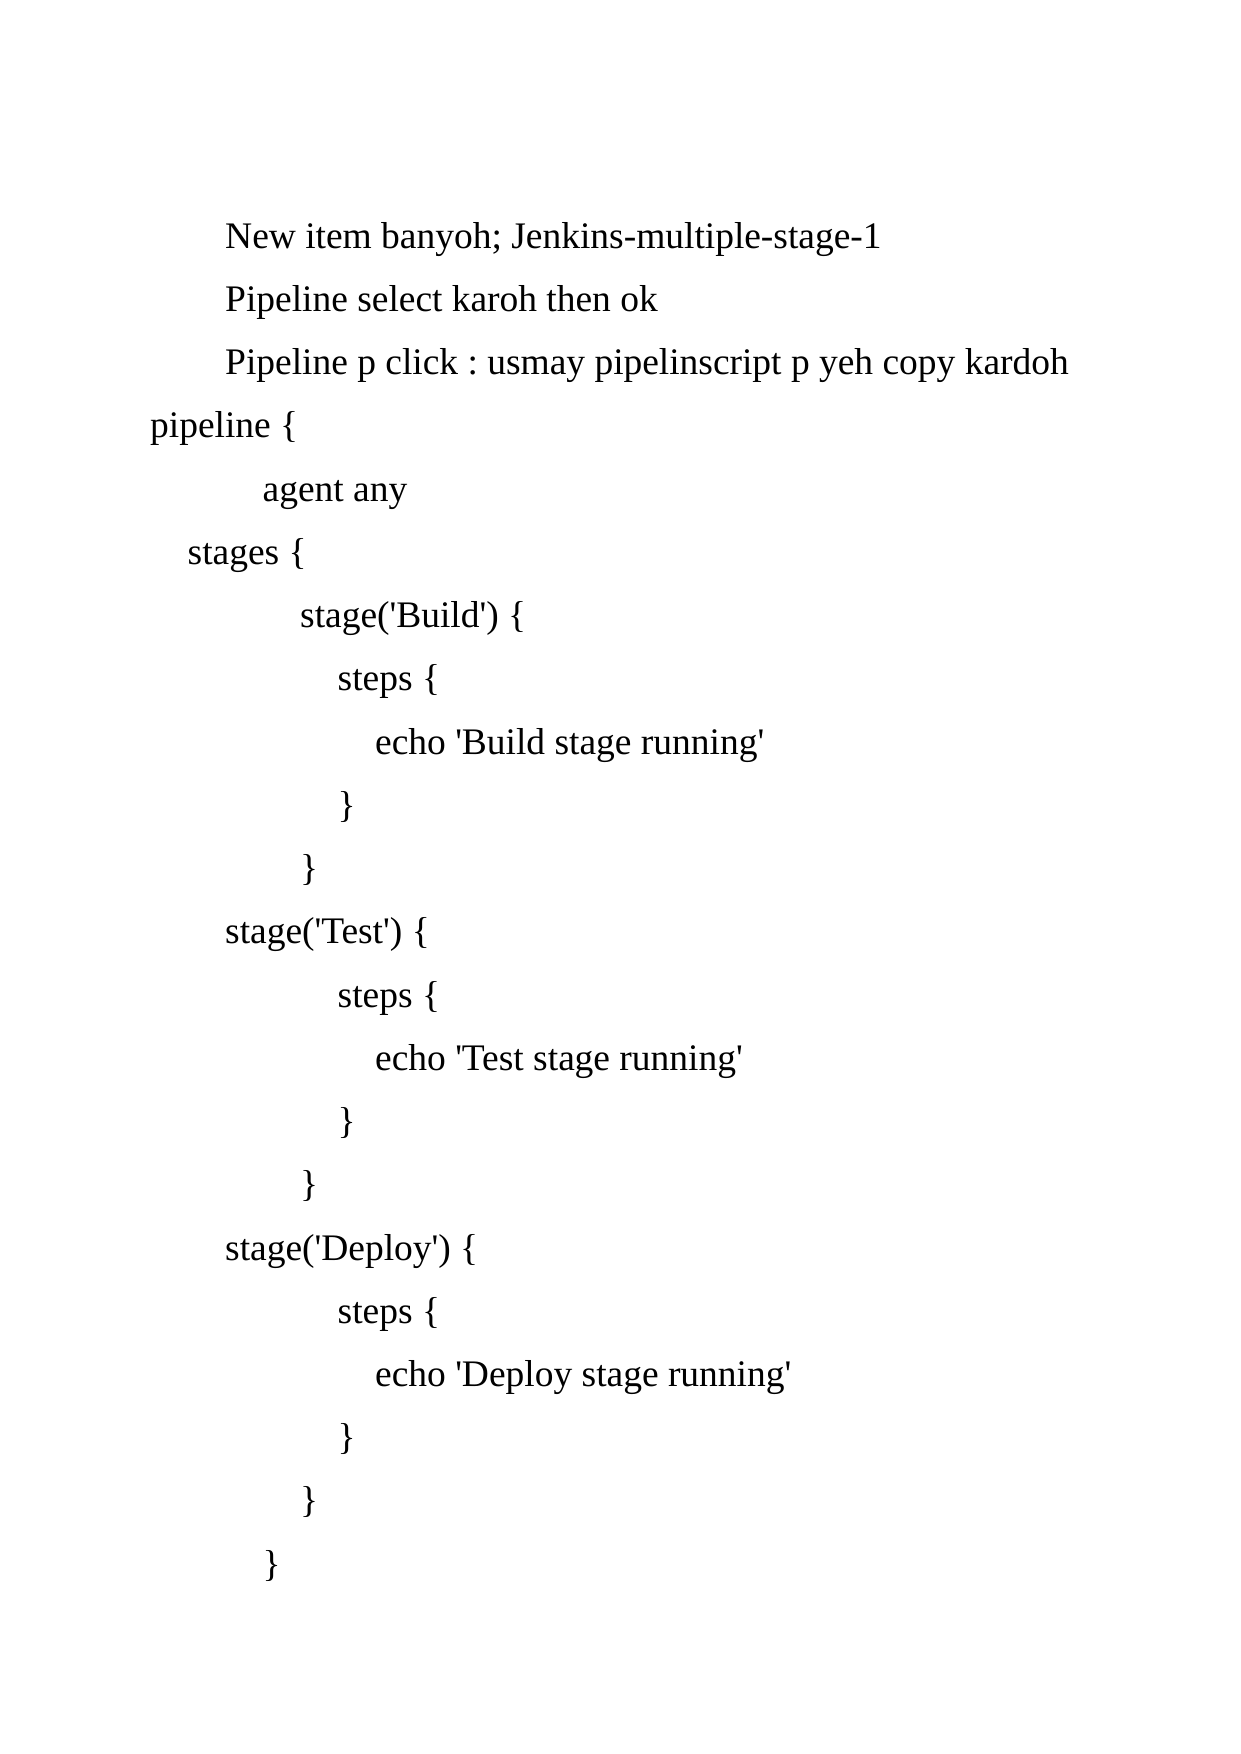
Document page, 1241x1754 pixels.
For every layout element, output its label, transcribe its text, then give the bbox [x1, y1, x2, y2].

text agent any [225, 466, 1090, 509]
text } [225, 782, 1090, 825]
text Pipeline select karoh then ok [225, 276, 1090, 319]
text } [225, 1478, 1090, 1521]
text stage('Build') { [225, 593, 1090, 636]
text pipeline { [150, 403, 1090, 446]
text stages { [150, 529, 1090, 572]
text stage('Deploy') { [150, 1225, 1090, 1268]
text echo 'Deploy stage running' [225, 1351, 1090, 1394]
text } [225, 1414, 1090, 1458]
text steps { [225, 1288, 1090, 1331]
text } [225, 1098, 1090, 1142]
text steps { [225, 972, 1090, 1015]
text } [225, 1162, 1090, 1205]
text } [225, 1541, 1090, 1584]
text steps { [225, 656, 1090, 699]
text echo 'Test stage running' [225, 1035, 1090, 1078]
text New item banyoh; Jenkins-multiple-stage-1 [225, 213, 1090, 256]
text Pipeline p click : usmay pipelinscript p yeh copy kardoh [225, 340, 1090, 383]
text echo 'Build stage running' [225, 719, 1090, 762]
text } [225, 846, 1090, 889]
text stage('Test') { [150, 909, 1090, 952]
